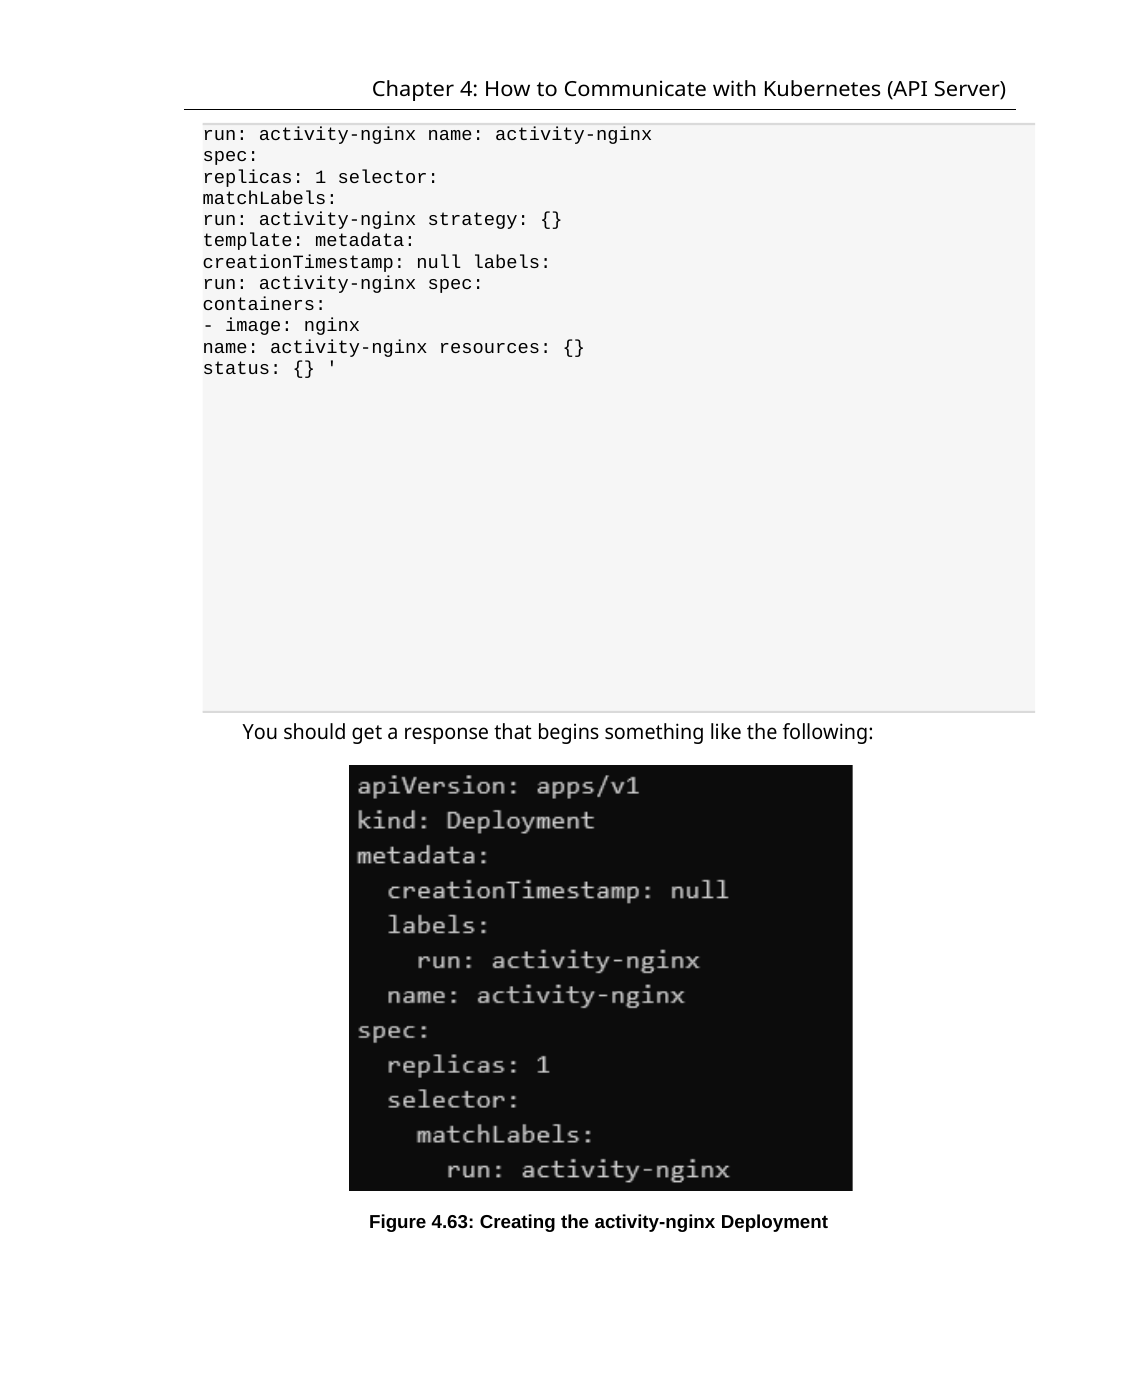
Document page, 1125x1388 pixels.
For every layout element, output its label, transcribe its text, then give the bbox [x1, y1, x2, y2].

text You should get a response that begins something like the following: [146, 717, 970, 745]
picture [349, 765, 853, 1191]
